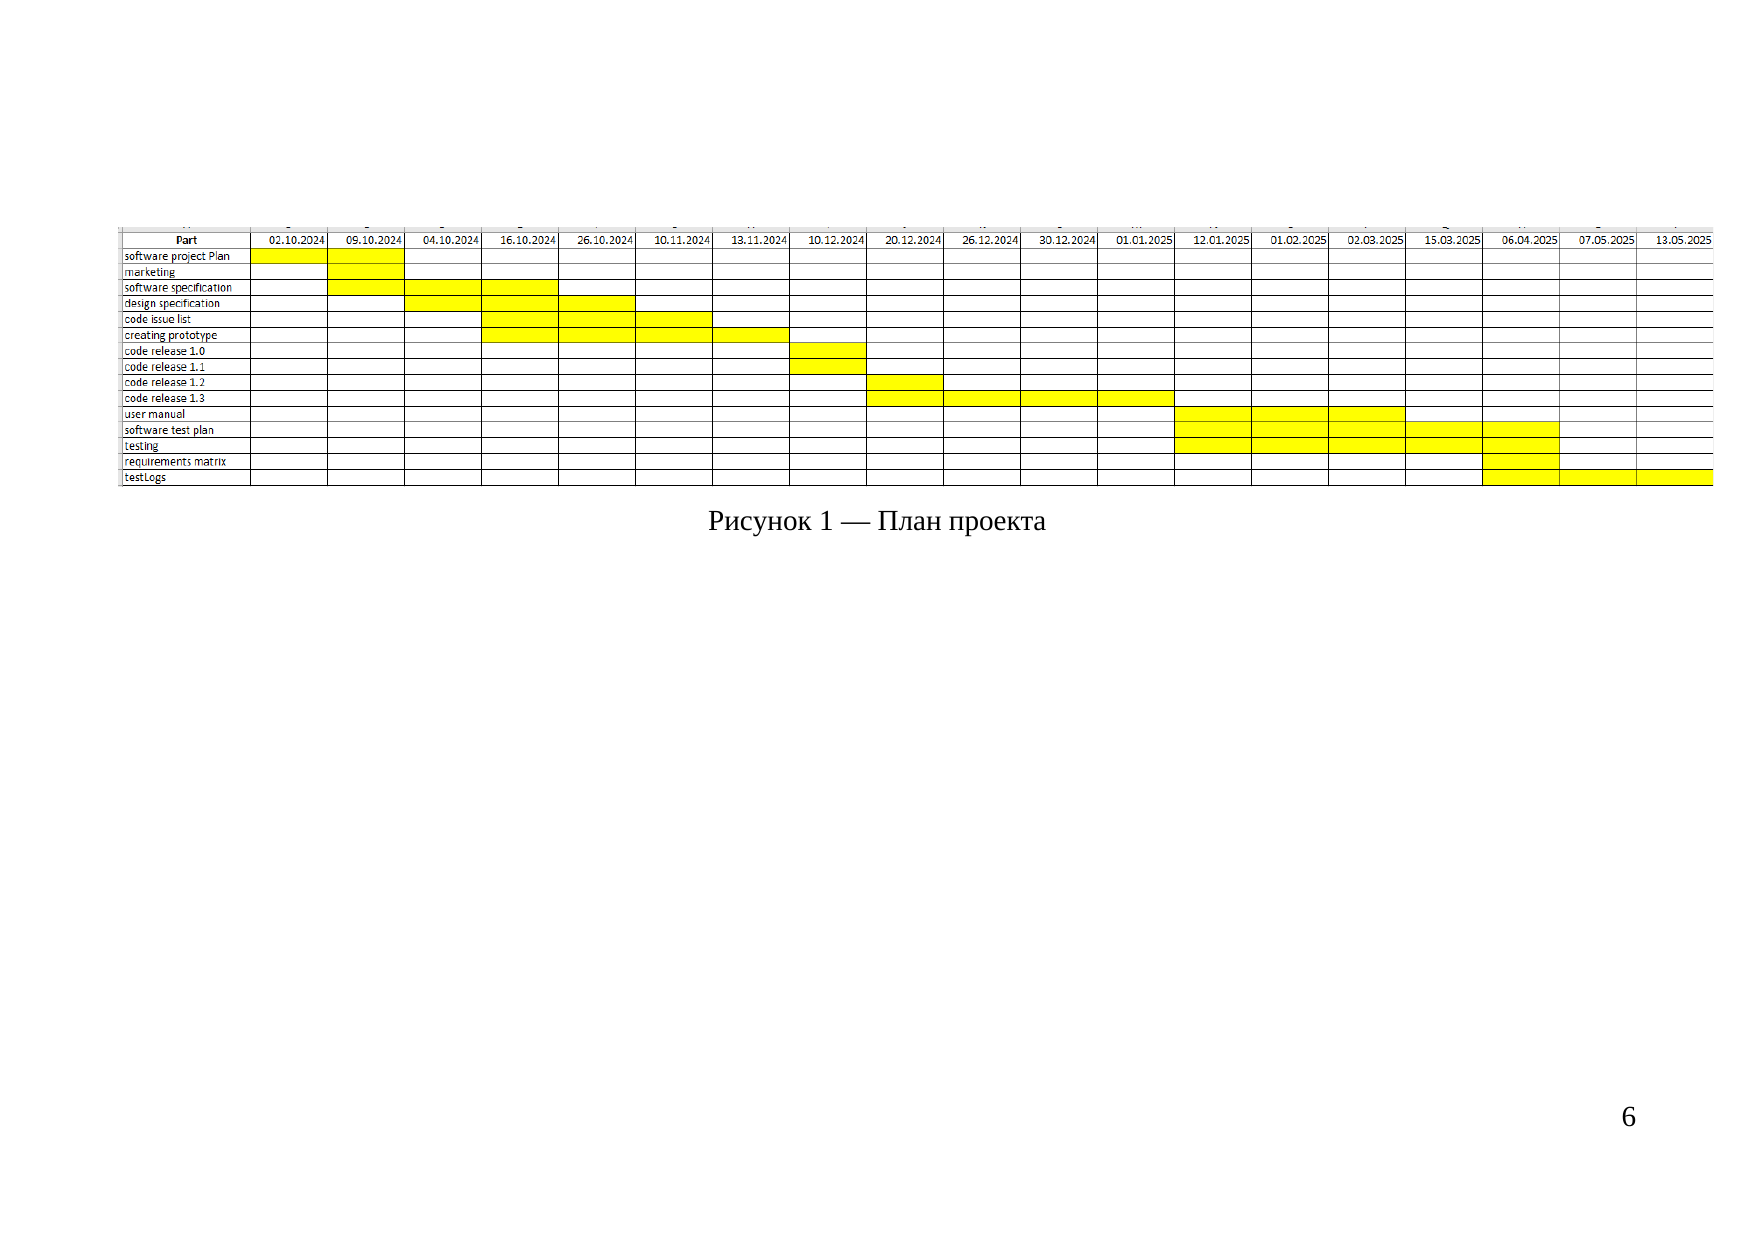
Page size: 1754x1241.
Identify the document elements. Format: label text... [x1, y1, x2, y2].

text Рисунок 1 — План проекта [118, 503, 1636, 537]
picture [118, 227, 1714, 487]
